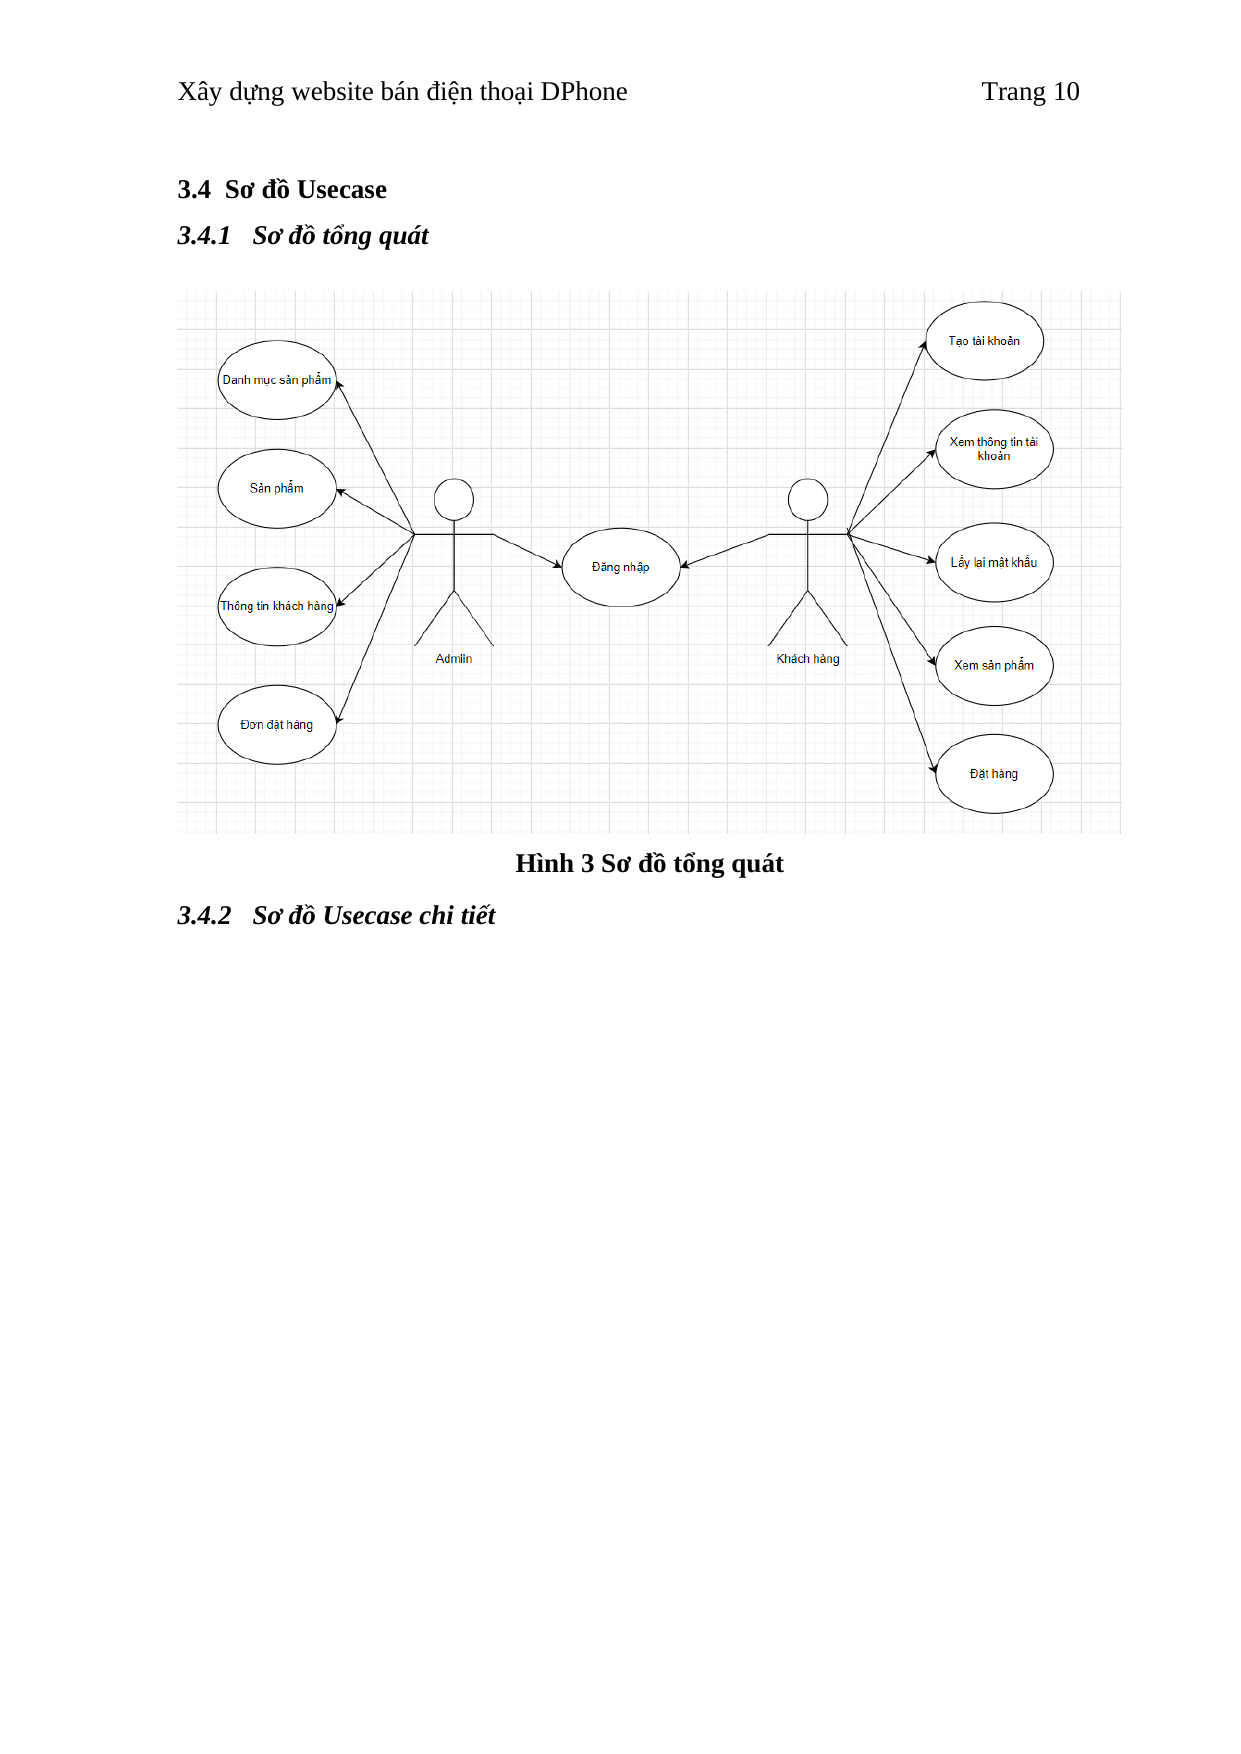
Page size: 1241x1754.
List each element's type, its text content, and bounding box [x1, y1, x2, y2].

picture [177, 291, 1123, 834]
list Sơ đồ Usecase [177, 173, 1122, 204]
list Sơ đồ Usecase chi tiết [177, 899, 1122, 930]
text Hình 3 Sơ đồ tổng quát [177, 847, 1122, 878]
list Sơ đồ tổng quát [177, 219, 1122, 251]
